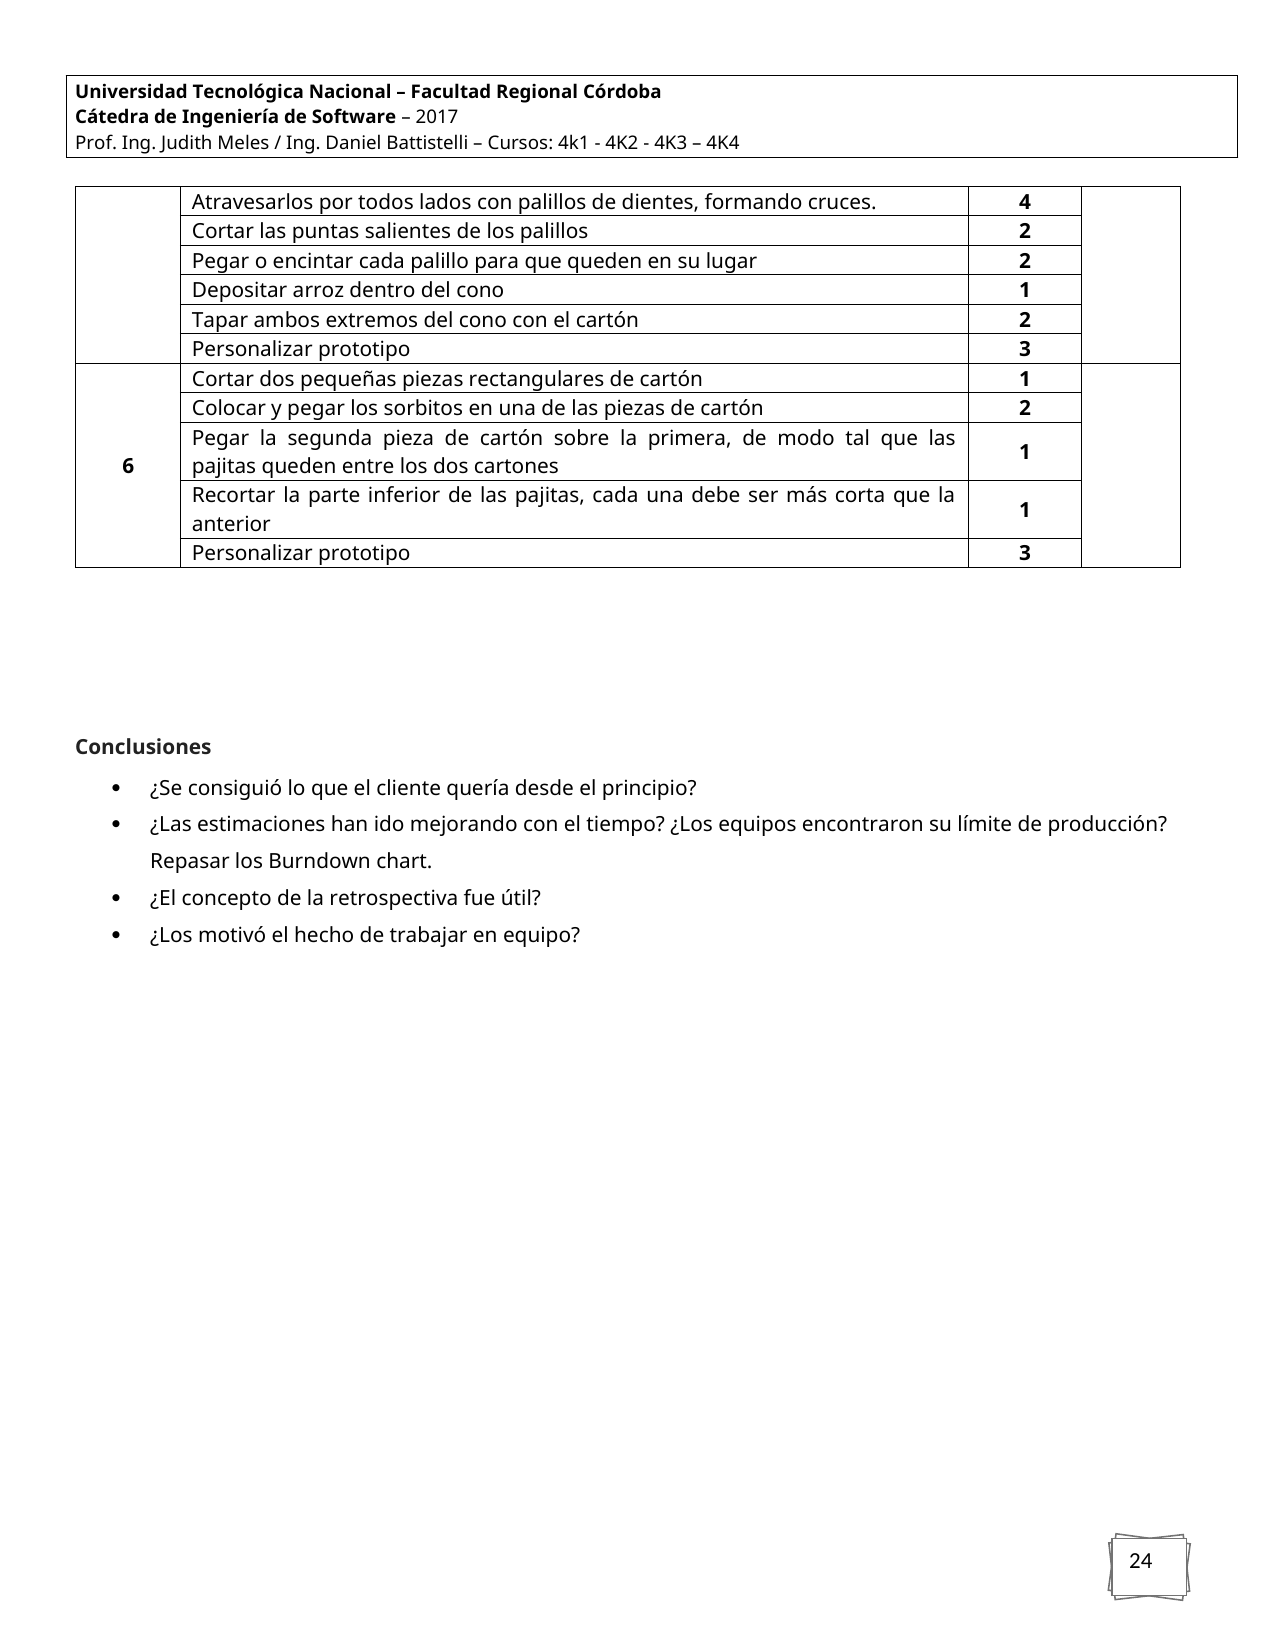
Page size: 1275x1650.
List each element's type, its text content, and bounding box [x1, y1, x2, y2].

table_cell 2 [969, 305, 1081, 333]
table_cell 1 [969, 481, 1081, 537]
table_cell Colocar y pegar los sorbitos en una de las piezas de cartón [181, 393, 968, 422]
table_cell Personalizar prototipo [181, 334, 968, 363]
table_cell Pegar la segunda pieza de cartón sobre la primera, de modo tal que las pajitas queden entre los dos cartones [181, 423, 968, 479]
table_cell 2 [969, 393, 1081, 422]
table_cell [1082, 364, 1180, 567]
table_cell 3 [969, 539, 1081, 567]
table_cell 4 [969, 187, 1081, 215]
list ¿Se consiguió lo que el cliente quería desde el principio? [112, 773, 1181, 801]
table_cell Tapar ambos extremos del cono con el cartón [181, 305, 968, 333]
table_cell 6 [76, 364, 180, 567]
text Conclusiones [75, 732, 1181, 760]
table_cell Pegar o encintar cada palillo para que queden en su lugar [181, 246, 968, 274]
list ¿El concepto de la retrospectiva fue útil? [112, 883, 1181, 912]
table_cell 2 [969, 216, 1081, 245]
table_cell Personalizar prototipo [181, 539, 968, 567]
table_cell Cortar las puntas salientes de los palillos [181, 216, 968, 245]
table_cell 3 [969, 334, 1081, 363]
table_cell Depositar arroz dentro del cono [181, 275, 968, 304]
table_cell Recortar la parte inferior de las pajitas, cada una debe ser más corta que la anterior [181, 481, 968, 537]
table_cell 2 [969, 246, 1081, 274]
table_cell 1 [969, 275, 1081, 304]
table_cell Atravesarlos por todos lados con palillos de dientes, formando cruces. [181, 187, 968, 215]
list ¿Los motivó el hecho de trabajar en equipo? [112, 920, 1181, 949]
table_cell 1 [969, 423, 1081, 479]
table_cell 5 [76, 187, 180, 363]
table_cell 1 [969, 364, 1081, 392]
table_cell Cortar dos pequeñas piezas rectangulares de cartón [181, 364, 968, 392]
table_cell [1082, 187, 1180, 363]
list ¿Las estimaciones han ido mejorando con el tiempo? ¿Los equipos encontraron su límite de producción? Repasar los Burndown chart. [112, 809, 1181, 875]
